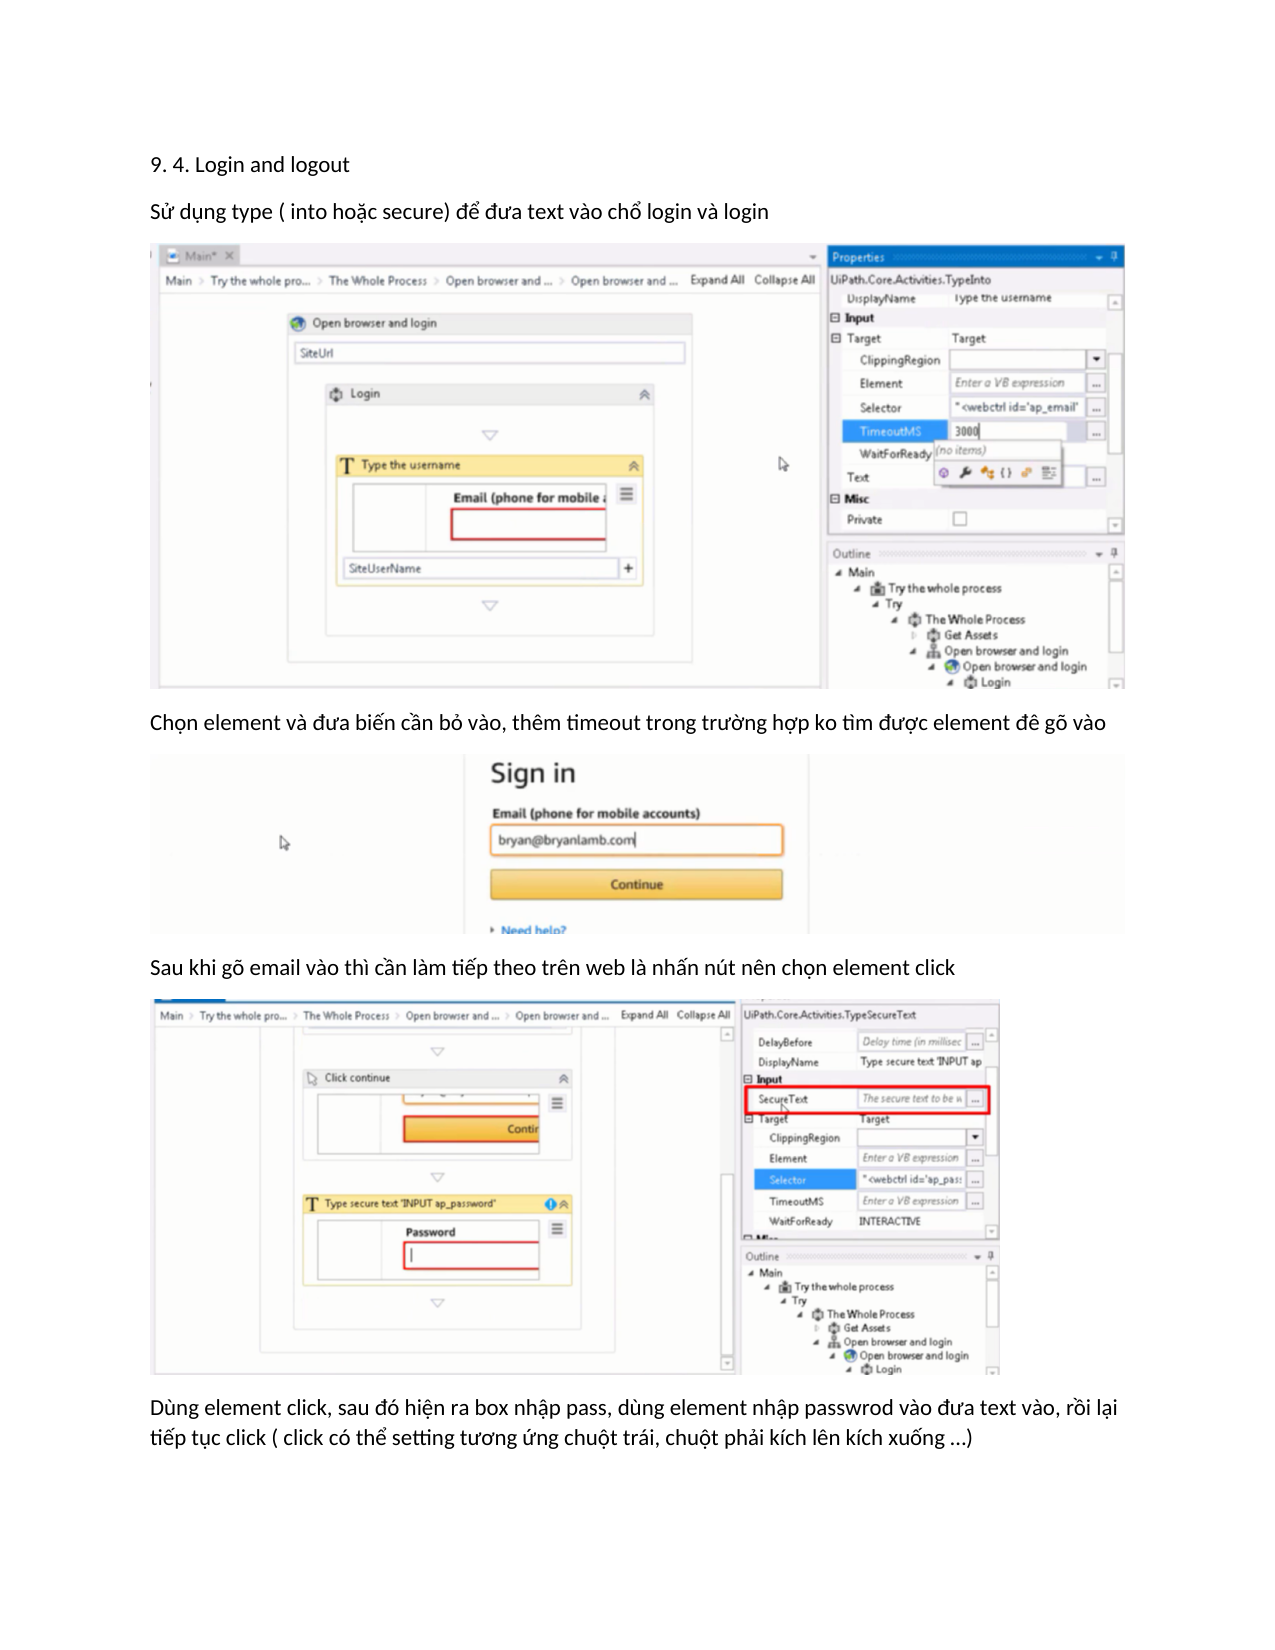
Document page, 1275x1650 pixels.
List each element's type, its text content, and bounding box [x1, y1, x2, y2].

text 9. 4. Login and logout [150, 150, 1125, 178]
picture [150, 243, 1125, 689]
text Chọn element và đưa biến cần bỏ vào, thêm timeout trong trường hợp ko tìm được element đê gõ vào [150, 708, 1125, 736]
picture [150, 754, 1125, 934]
text Sử dụng type ( into hoặc secure) để đưa text vào chổ login và login [150, 197, 1125, 225]
text Dùng element click, sau đó hiện ra box nhập pass, dùng element nhập passwrod vào đưa text vào, rồi lại tiếp tục click ( click có thể setting tương ứng chuột trái, chuột phải kích lên kích xuống …) [150, 1393, 1125, 1452]
picture [150, 999, 1000, 1375]
text Sau khi gõ email vào thì cần làm tiếp theo trên web là nhấn nút nên chọn element click [150, 953, 1125, 981]
